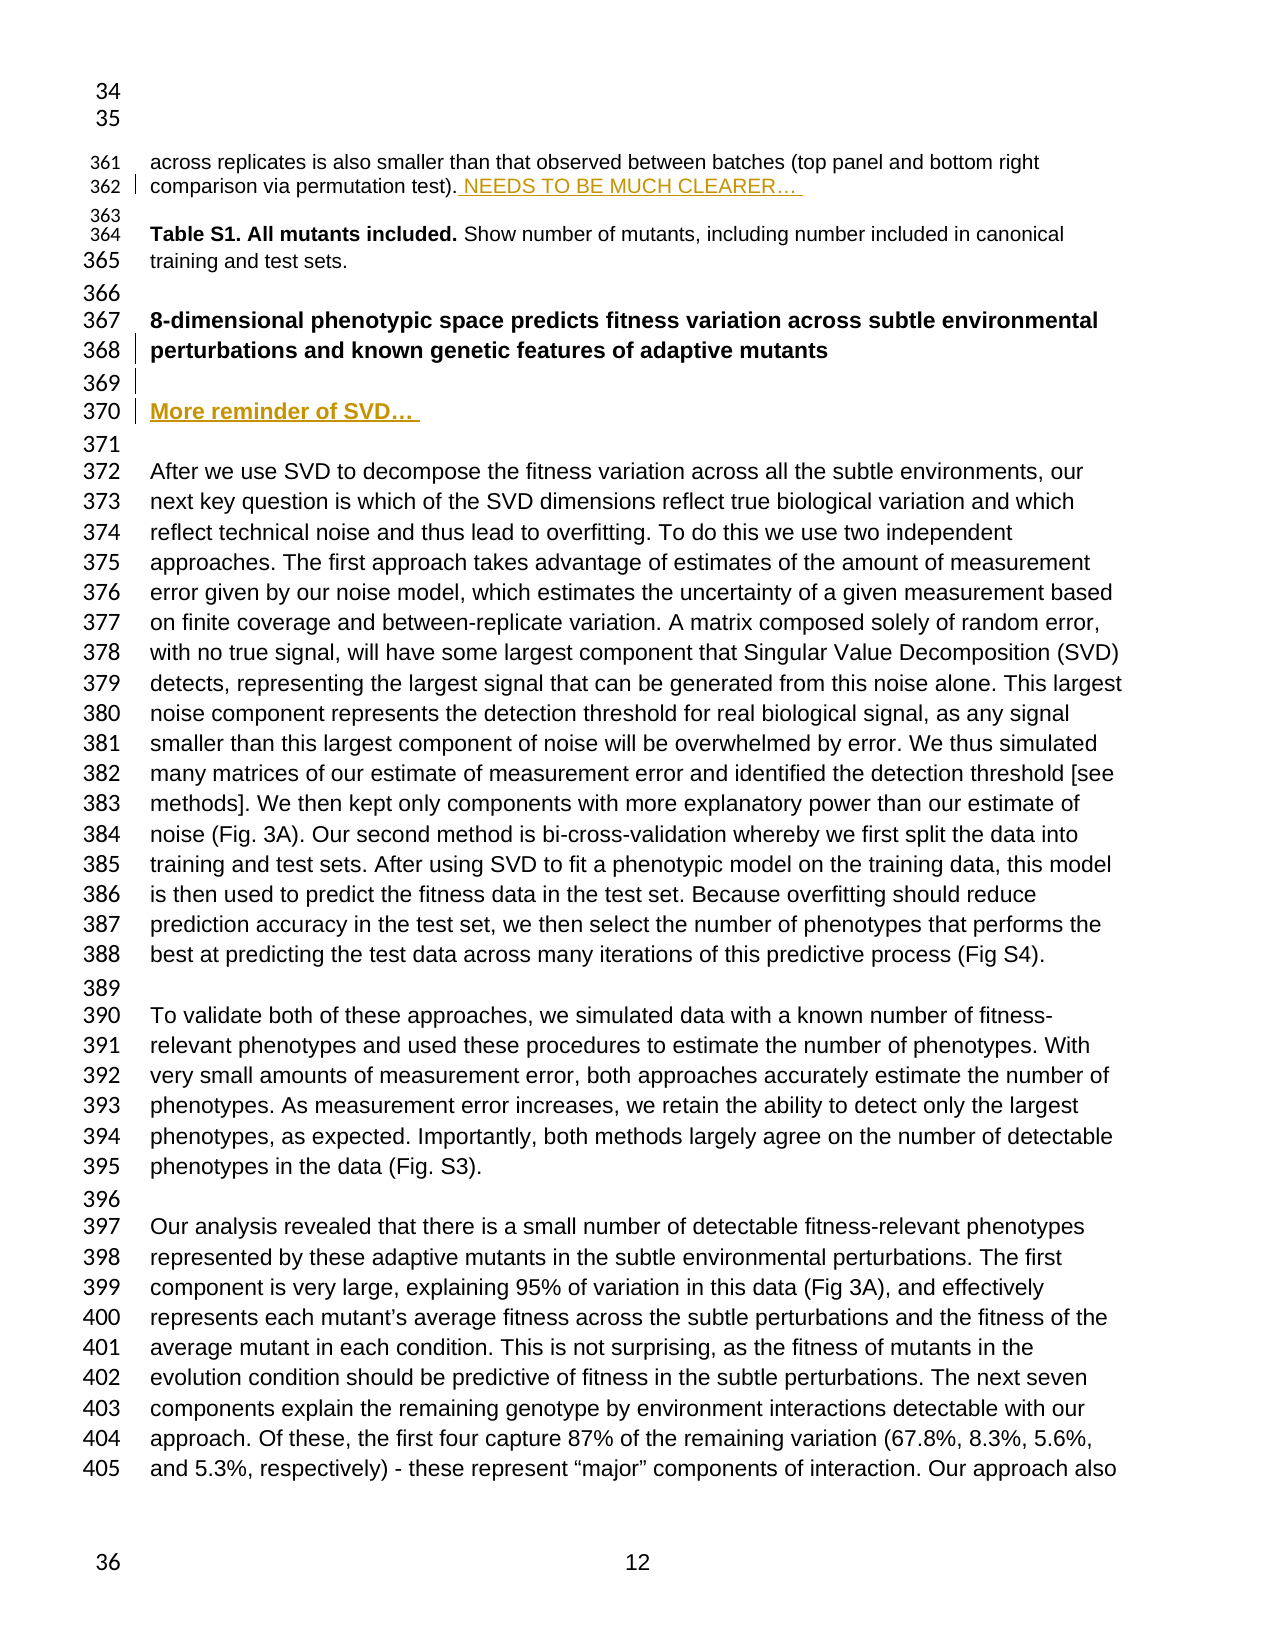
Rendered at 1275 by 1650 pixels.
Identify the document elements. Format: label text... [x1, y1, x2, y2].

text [150, 1213, 1125, 1481]
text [150, 150, 1125, 198]
text Table S1. All mutants included. Show number of mutants, including number included in canonical training and test sets. [150, 222, 1125, 273]
text After we use SVD to decompose the fitness variation across all the subtle environments, our next key question is which of the SVD dimensions reflect true biological variation and which reflect technical noise and thus lead to overfitting. To do this we use two independent approaches. The first approach takes advantage of estimates of the amount of measurement error given by our noise model, which estimates the uncertainty of a given measurement based on finite coverage and between-replicate variation. A matrix composed solely of random error, with no true signal, will have some largest component that Singular Value Decomposition (SVD) detects, representing the largest signal that can be generated from this noise alone. This largest noise component represents the detection threshold for real biological signal, as any signal smaller than this largest component of noise will be overwhelmed by error. We thus simulated many matrices of our estimate of measurement error and identified the detection threshold [see methods]. We then kept only components with more explanatory power than our estimate of noise (Fig. 3A). Our second method is bi-cross-validation whereby we first split the data into training and test sets. After using SVD to fit a phenotypic model on the training data, this model is then used to predict the fitness data in the test set. Because overfitting should reduce prediction accuracy in the test set, we then select the number of phenotypes that performs the best at predicting the test data across many iterations of this predictive process (Fig S4). [150, 458, 1125, 968]
text To validate both of these approaches, we simulated data with a known number of fitness-relevant phenotypes and used these procedures to estimate the number of phenotypes. With very small amounts of measurement error, both approaches accurately estimate the number of phenotypes. As measurement error increases, we retain the ability to detect only the largest phenotypes, as expected. Importantly, both methods largely agree on the number of detectable phenotypes in the data (Fig. S3). [150, 1002, 1125, 1179]
text 8-dimensional phenotypic space predicts fitness variation across subtle environmental perturbations and known genetic features of adaptive mutants [150, 307, 1125, 364]
